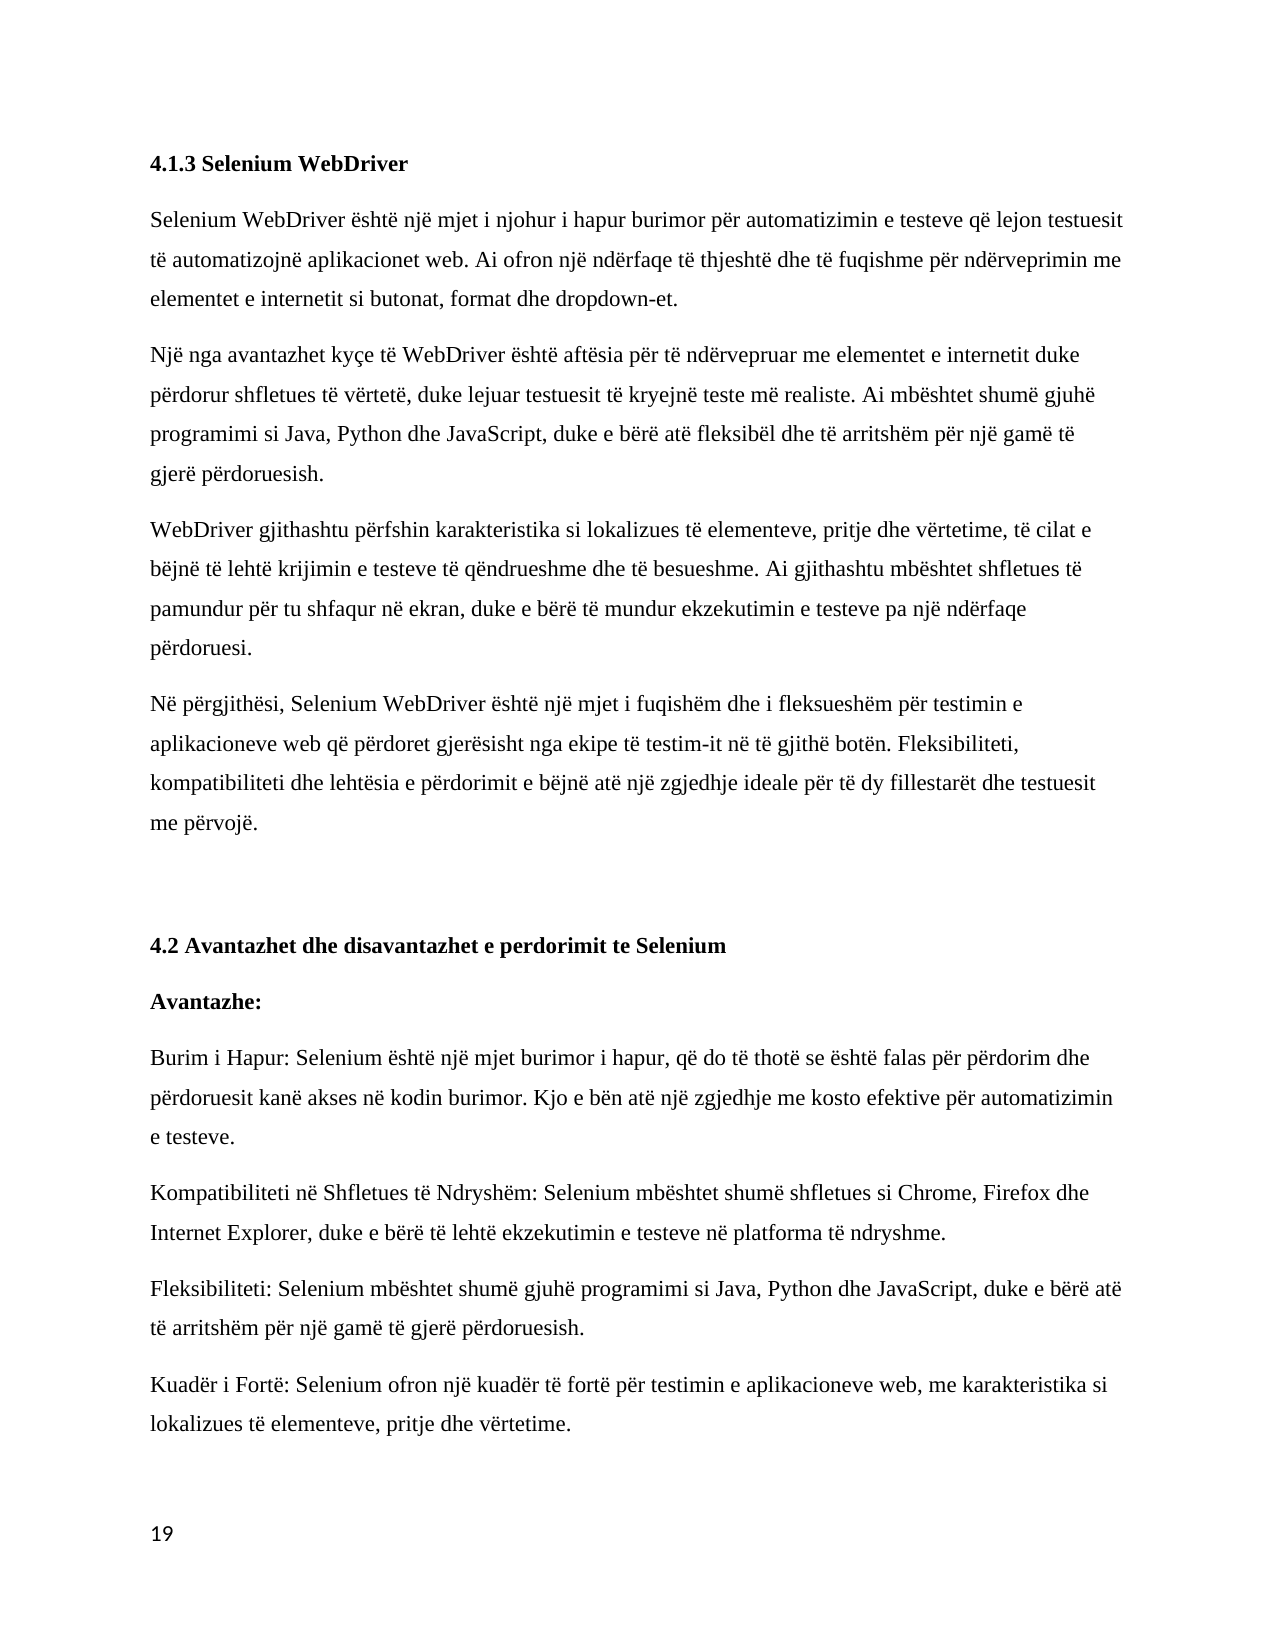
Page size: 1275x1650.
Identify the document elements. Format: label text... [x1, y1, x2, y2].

text Selenium WebDriver është një mjet i njohur i hapur burimor për automatizimin e testeve që lejon testuesit të automatizojnë aplikacionet web. Ai ofron një ndërfaqe të thjeshtë dhe të fuqishme për ndërveprimin me elementet e internetit si butonat, format dhe dropdown-et. [150, 206, 1125, 311]
text Kuadër i Fortë: Selenium ofron një kuadër të fortë për testimin e aplikacioneve web, me karakteristika si lokalizues të elementeve, pritje dhe vërtetime. [150, 1371, 1125, 1436]
text Avantazhe: [150, 988, 1125, 1014]
text WebDriver gjithashtu përfshin karakteristika si lokalizues të elementeve, pritje dhe vërtetime, të cilat e bëjnë të lehtë krijimin e testeve të qëndrueshme dhe të besueshme. Ai gjithashtu mbështet shfletues të pamundur për tu shfaqur në ekran, duke e bërë të mundur ekzekutimin e testeve pa një ndërfaqe përdoruesi. [150, 516, 1125, 661]
text Burim i Hapur: Selenium është një mjet burimor i hapur, që do të thotë se është falas për përdorim dhe përdoruesit kanë akses në kodin burimor. Kjo e bën atë një zgjedhje me kosto efektive për automatizimin e testeve. [150, 1044, 1125, 1149]
text Fleksibiliteti: Selenium mbështet shumë gjuhë programimi si Java, Python dhe JavaScript, duke e bërë atë të arritshëm për një gamë të gjerë përdoruesish. [150, 1275, 1125, 1341]
text 4.1.3 Selenium WebDriver [150, 150, 1125, 176]
text 4.2 Avantazhet dhe disavantazhet e perdorimit te Selenium [150, 932, 1125, 958]
text Një nga avantazhet kyçe të WebDriver është aftësia për të ndërvepruar me elementet e internetit duke përdorur shfletues të vërtetë, duke lejuar testuesit të kryejnë teste më realiste. Ai mbështet shumë gjuhë programimi si Java, Python dhe JavaScript, duke e bërë atë fleksibël dhe të arritshëm për një gamë të gjerë përdoruesish. [150, 341, 1125, 486]
text Kompatibiliteti në Shfletues të Ndryshëm: Selenium mbështet shumë shfletues si Chrome, Firefox dhe Internet Explorer, duke e bërë të lehtë ekzekutimin e testeve në platforma të ndryshme. [150, 1179, 1125, 1245]
text Në përgjithësi, Selenium WebDriver është një mjet i fuqishëm dhe i fleksueshëm për testimin e aplikacioneve web që përdoret gjerësisht nga ekipe të testim-it në të gjithë botën. Fleksibiliteti, kompatibiliteti dhe lehtësia e përdorimit e bëjnë atë një zgjedhje ideale për të dy fillestarët dhe testuesit me përvojë. [150, 690, 1125, 835]
